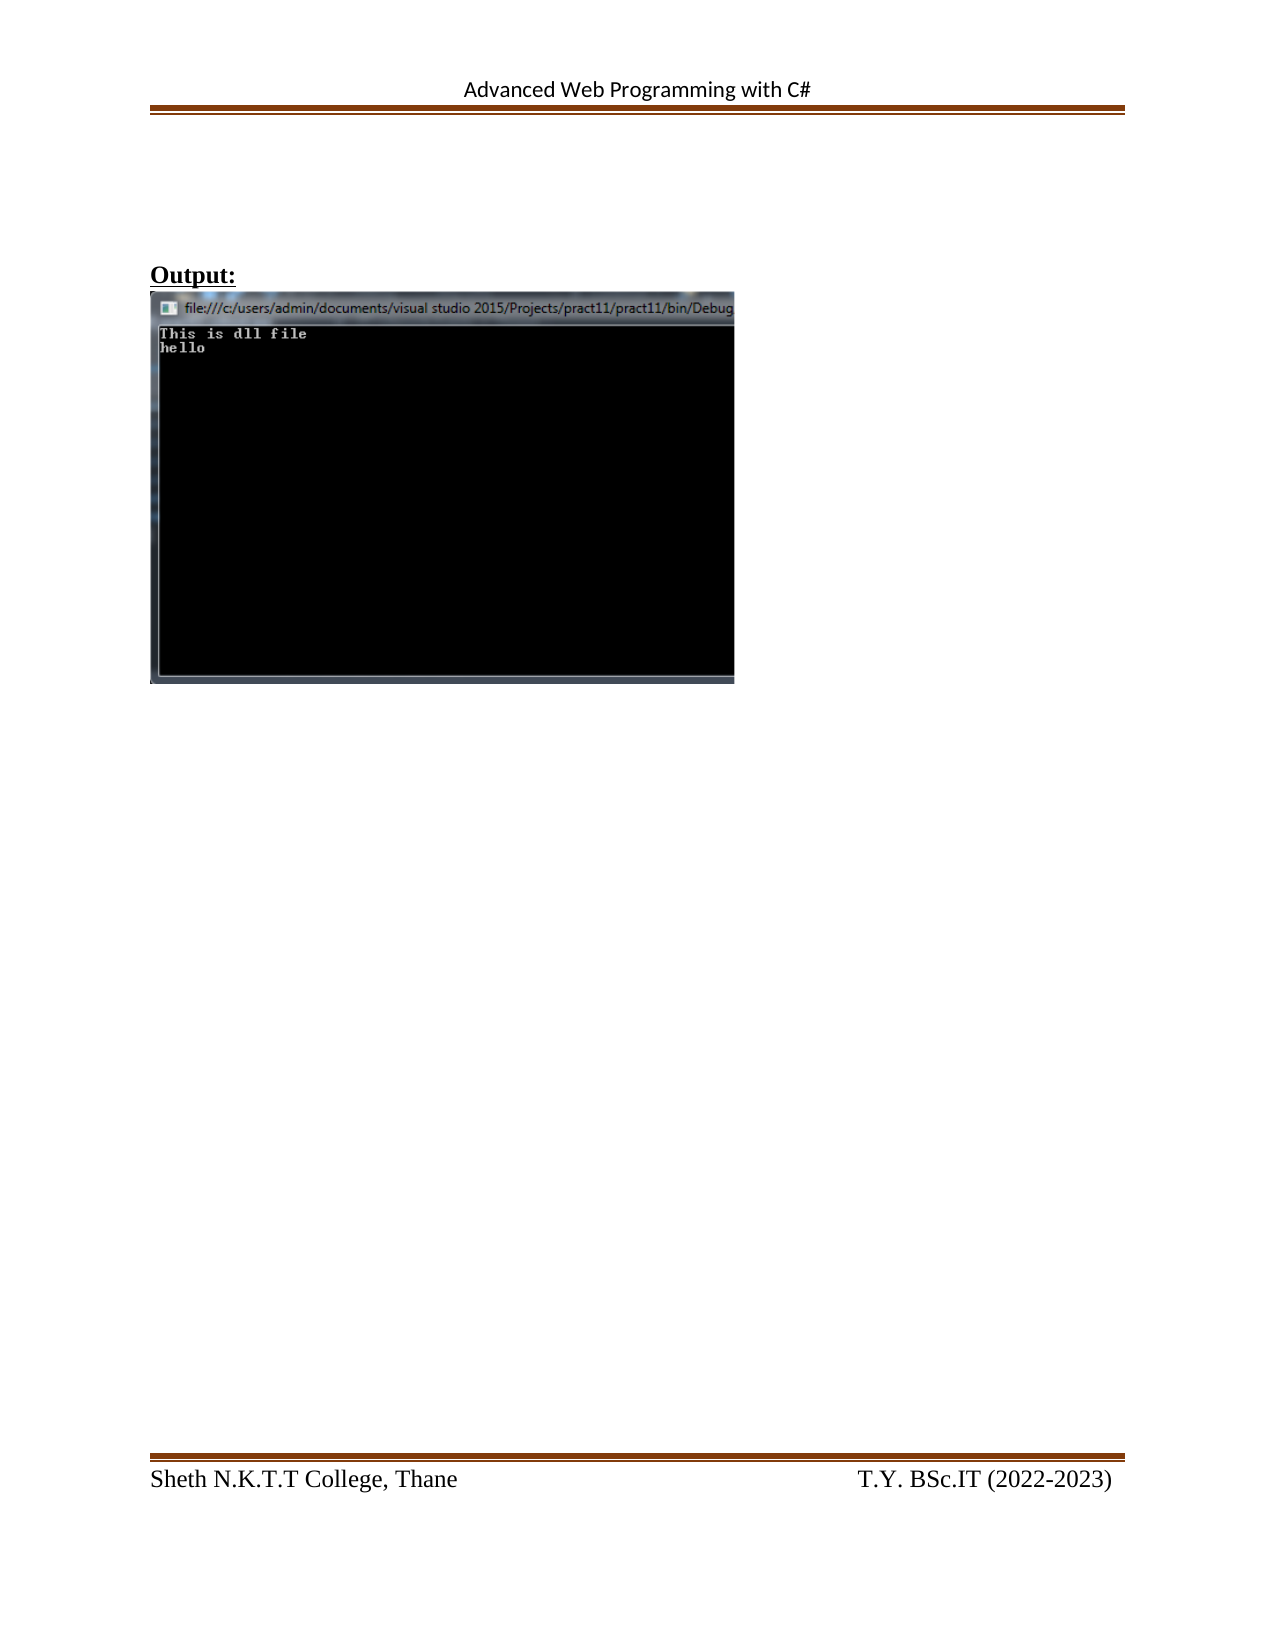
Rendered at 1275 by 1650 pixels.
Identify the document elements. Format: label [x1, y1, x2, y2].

picture [150, 291, 735, 684]
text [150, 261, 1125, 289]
